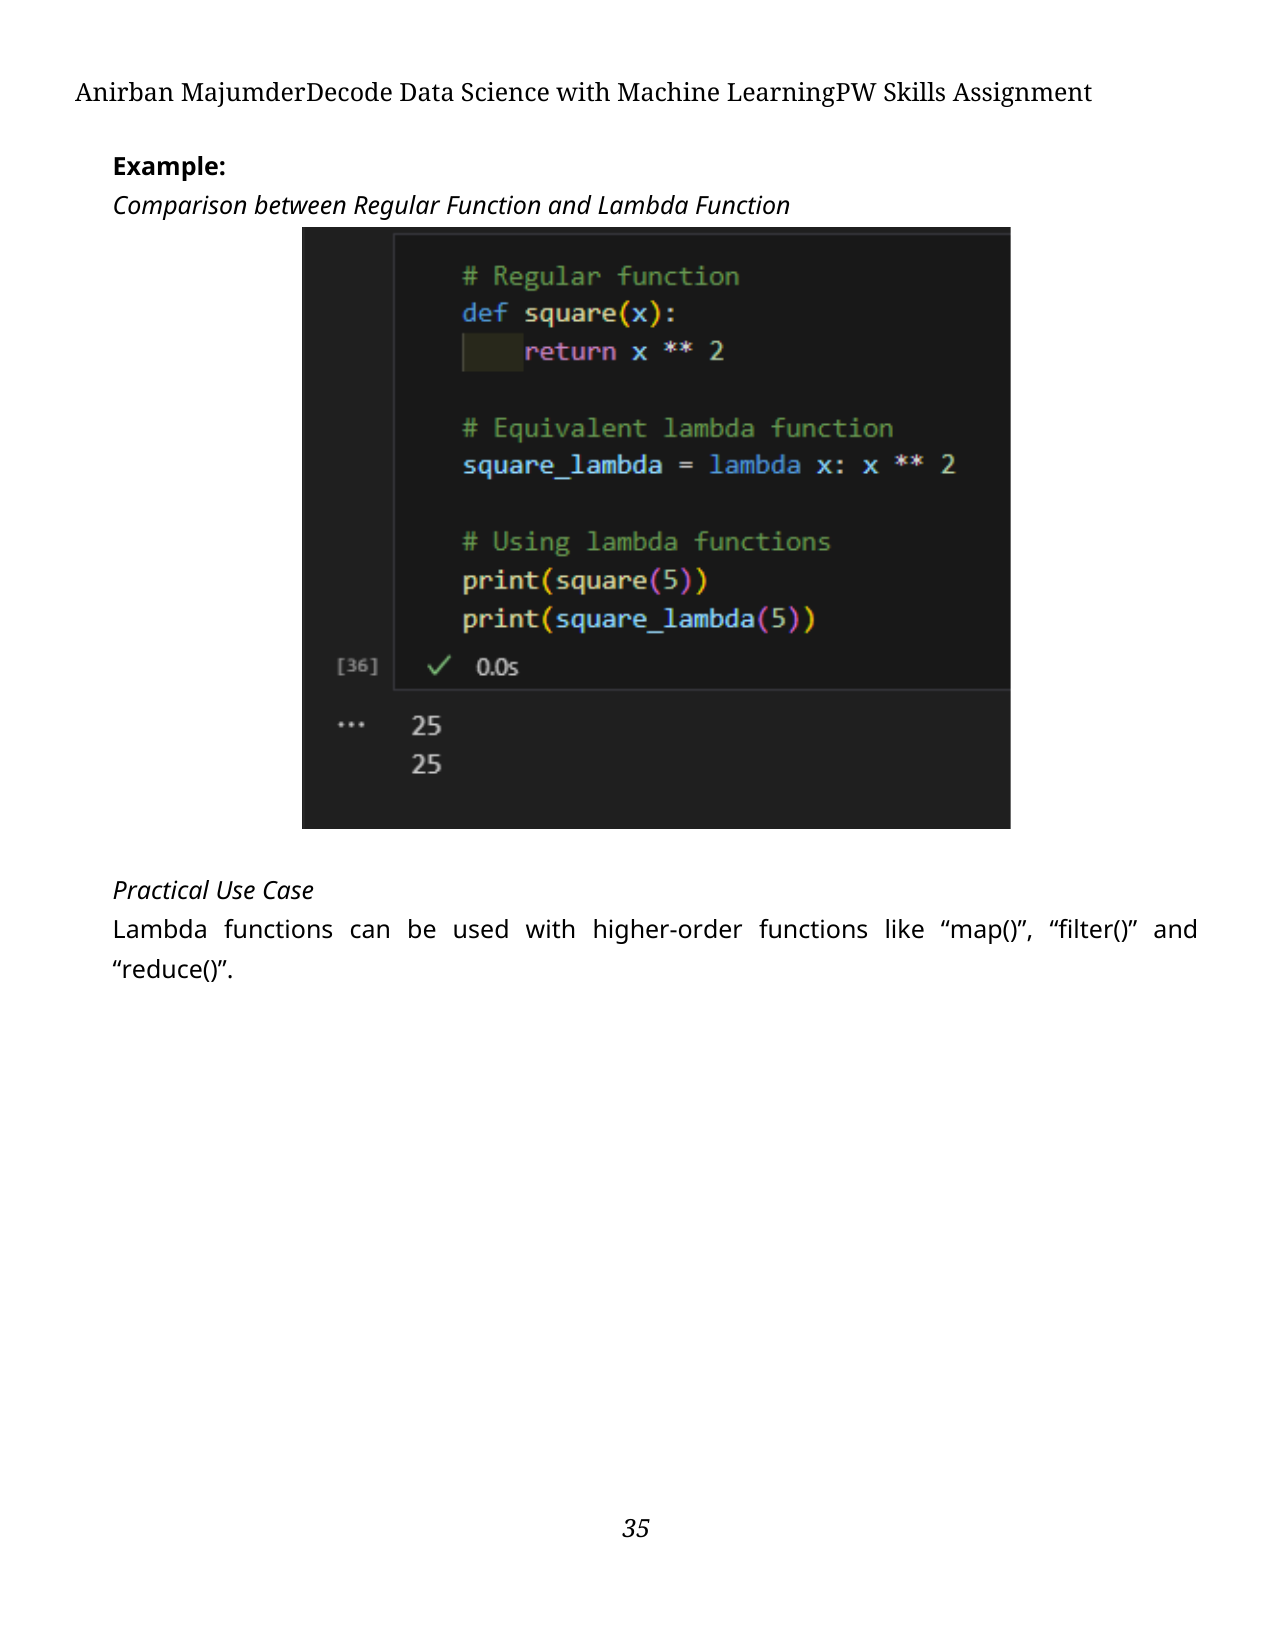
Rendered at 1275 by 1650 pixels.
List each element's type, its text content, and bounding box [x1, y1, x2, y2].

list Comparison between Regular Function and Lambda Function [112, 188, 1200, 222]
list Example: [112, 148, 1200, 183]
list Lambda functions can be used with higher-order functions like “map()”, “filter()” and “reduce()”. [112, 912, 1200, 986]
picture [302, 227, 1011, 829]
list Practical Use Case [112, 872, 1200, 907]
